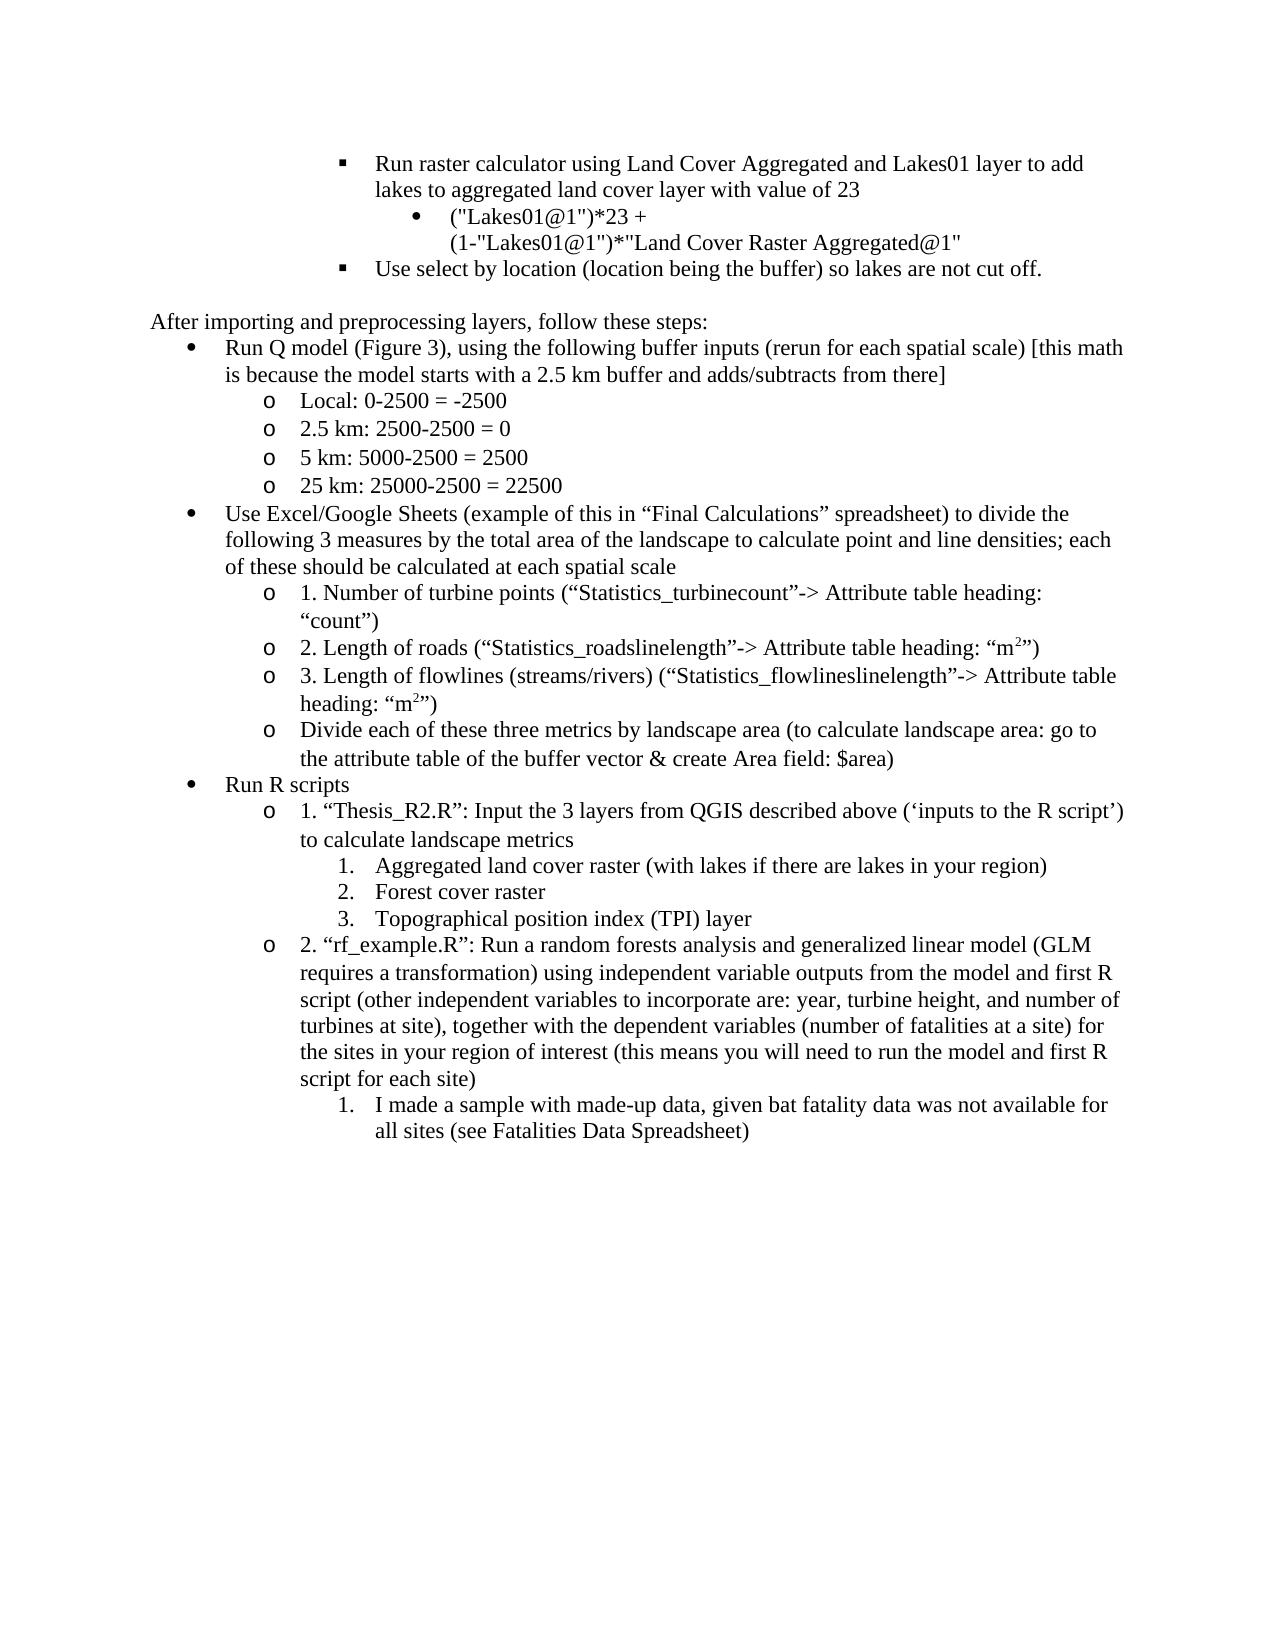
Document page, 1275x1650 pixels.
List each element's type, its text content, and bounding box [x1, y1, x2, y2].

list Use Excel/Google Sheets (example of this in “Final Calculations” spreadsheet) to divide the following 3 measures by the total area of the landscape to calculate point and line densities; each of these should be calculated at each spatial scale [187, 500, 1125, 579]
list Forest cover raster [337, 878, 1125, 905]
list 25 km: 25000-2500 = 22500 [262, 472, 1125, 500]
list ("Lakes01@1")*23 + [412, 203, 1125, 229]
list (1-"Lakes01@1")*"Land Cover Raster Aggregated@1" [450, 229, 1125, 255]
list 1. “Thesis_R2.R”: Input the 3 layers from QGIS described above (‘inputs to the R script’) to calculate landscape metrics [262, 797, 1125, 852]
list 3. Length of flowlines (streams/rivers) (“Statistics_flowlineslinelength”-> Attribute table heading: “m2”) [262, 662, 1125, 717]
list Run raster calculator using Land Cover Aggregated and Lakes01 layer to add lakes to aggregated land cover layer with value of 23 [337, 150, 1125, 203]
list 5 km: 5000-2500 = 2500 [262, 444, 1125, 472]
list Divide each of these three metrics by landscape area (to calculate landscape area: go to the attribute table of the buffer vector & create Area field: $area) [262, 717, 1125, 771]
list Use select by location (location being the buffer) so lakes are not cut off. [337, 255, 1125, 282]
list 2. Length of roads (“Statistics_roadslinelength”-> Attribute table heading: “m2”) [262, 634, 1125, 662]
list Topographical position index (TPI) layer [337, 905, 1125, 931]
list 1. Number of turbine points (“Statistics_turbinecount”-> Attribute table heading: “count”) [262, 579, 1125, 634]
list 2.5 km: 2500-2500 = 0 [262, 415, 1125, 444]
list Run R scripts [187, 771, 1125, 797]
list Aggregated land cover raster (with lakes if there are lakes in your region) [337, 852, 1125, 878]
list 2. “rf_example.R”: Run a random forests analysis and generalized linear model (GLM requires a transformation) using independent variable outputs from the model and first R script (other independent variables to incorporate are: year, turbine height, and number of turbines at site), together with the dependent variables (number of fatalities at a site) for the sites in your region of interest (this means you will need to run the model and first R script for each site) [262, 931, 1125, 1091]
text After importing and preprocessing layers, follow these steps: [150, 308, 1125, 334]
list Local: 0-2500 = -2500 [262, 387, 1125, 415]
list I made a sample with made-up data, given bat fatality data was not available for all sites (see Fatalities Data Spreadsheet) [337, 1091, 1125, 1144]
list Run Q model (Figure 3), using the following buffer inputs (rerun for each spatial scale) [this math is because the model starts with a 2.5 km buffer and adds/subtracts from there] [187, 334, 1125, 387]
